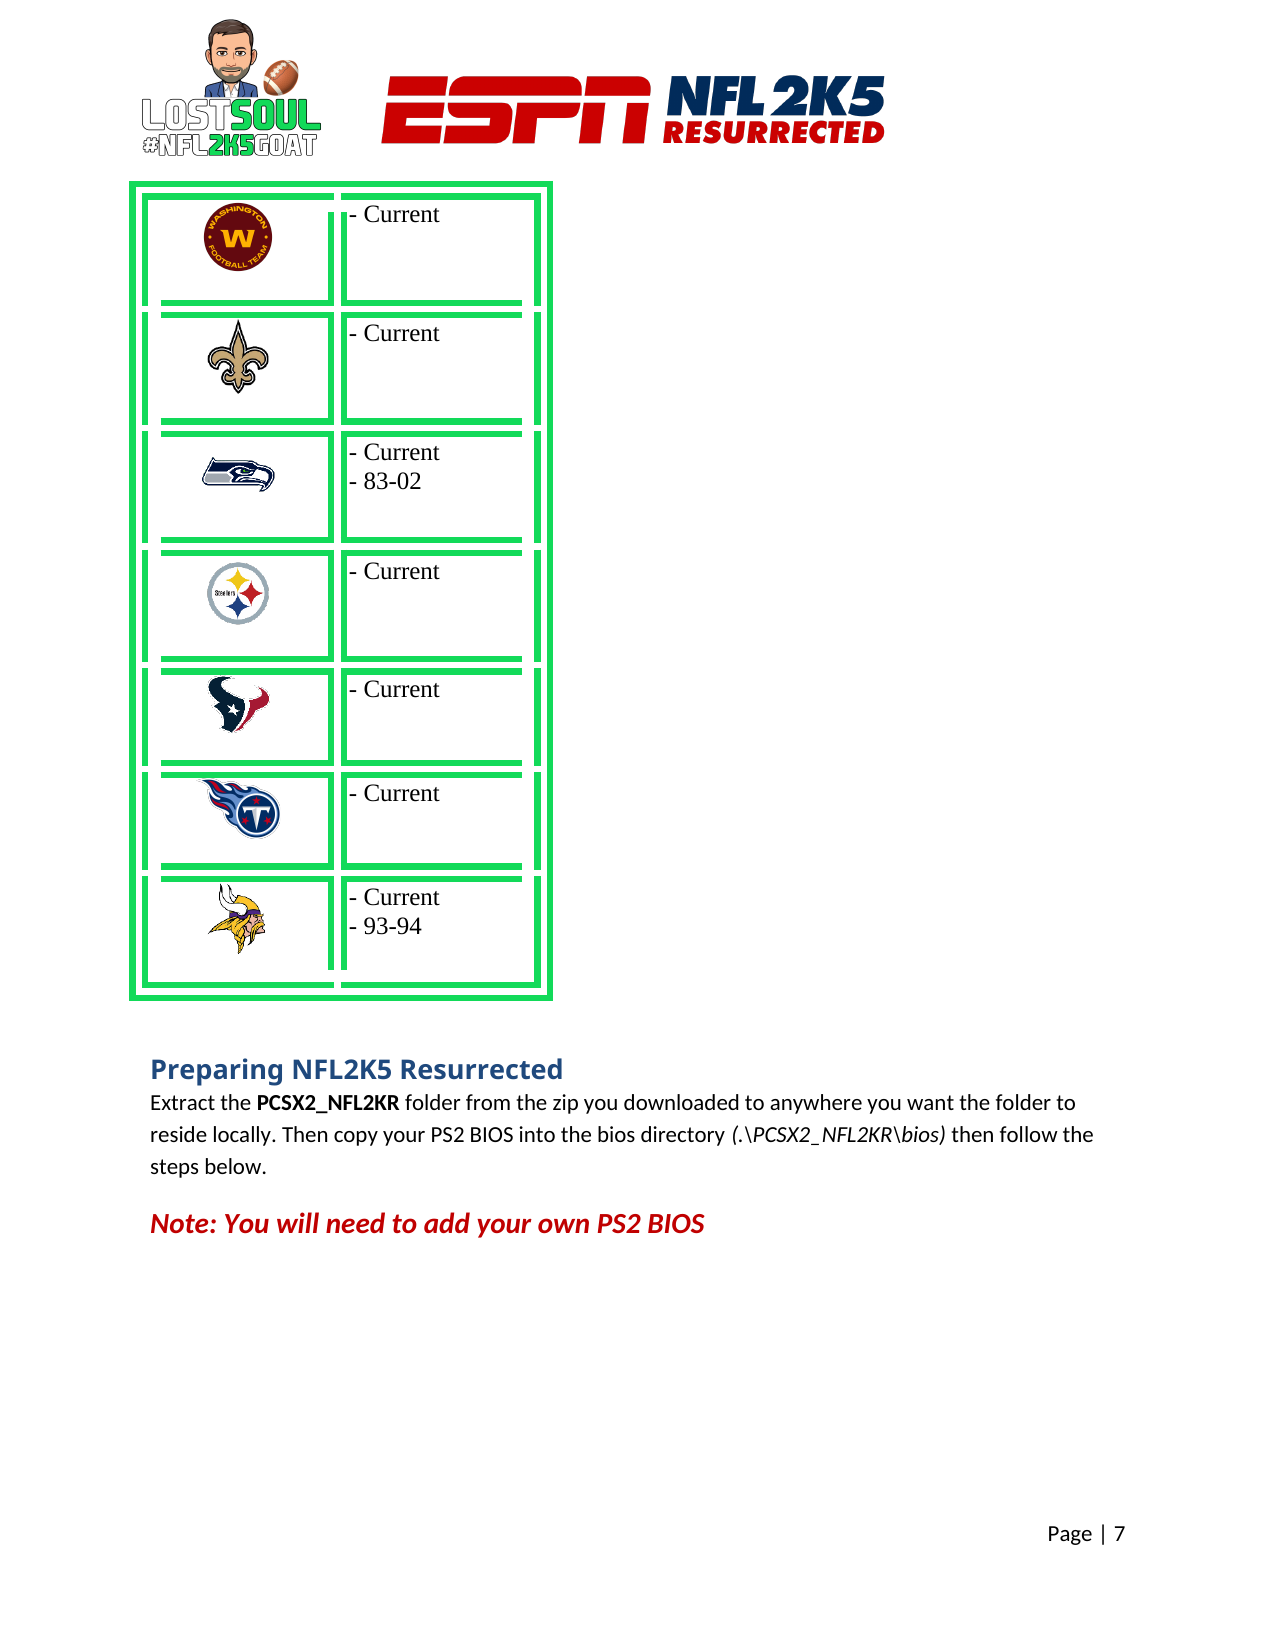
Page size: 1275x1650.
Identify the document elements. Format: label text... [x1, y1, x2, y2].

table_cell - Current [338, 537, 544, 656]
table_cell [139, 300, 337, 418]
picture [196, 778, 281, 839]
table_cell - Current [338, 300, 544, 418]
picture [205, 882, 272, 957]
subtitle Preparing NFL2K5 Resurrected [150, 1051, 1125, 1088]
table_cell [139, 656, 337, 759]
picture [200, 199, 276, 275]
picture [201, 555, 275, 631]
table_cell [139, 863, 337, 982]
picture [371, 67, 894, 152]
table_cell [139, 537, 337, 656]
table_cell - Current [338, 656, 544, 759]
text Note: You will need to add your own PS2 BIOS [150, 1205, 1125, 1241]
table_cell - Current - 93-94 [338, 863, 544, 982]
table_cell - Current - 83-02 [338, 418, 544, 537]
table_cell [139, 760, 337, 863]
text Extract the PCSX2_NFL2KR folder from the zip you downloaded to anywhere you want the folder to reside locally. Then copy your PS2 BIOS into the bios directory (.\PCSX2_NFL2KR\bios) then follow the steps below. [150, 1088, 1125, 1180]
table_cell [139, 187, 337, 299]
table_cell - Current [338, 187, 544, 299]
table_cell - Current [338, 760, 544, 863]
table_cell [139, 418, 337, 537]
picture [131, 14, 330, 159]
picture [201, 437, 275, 512]
picture [204, 674, 272, 735]
picture [207, 318, 269, 394]
